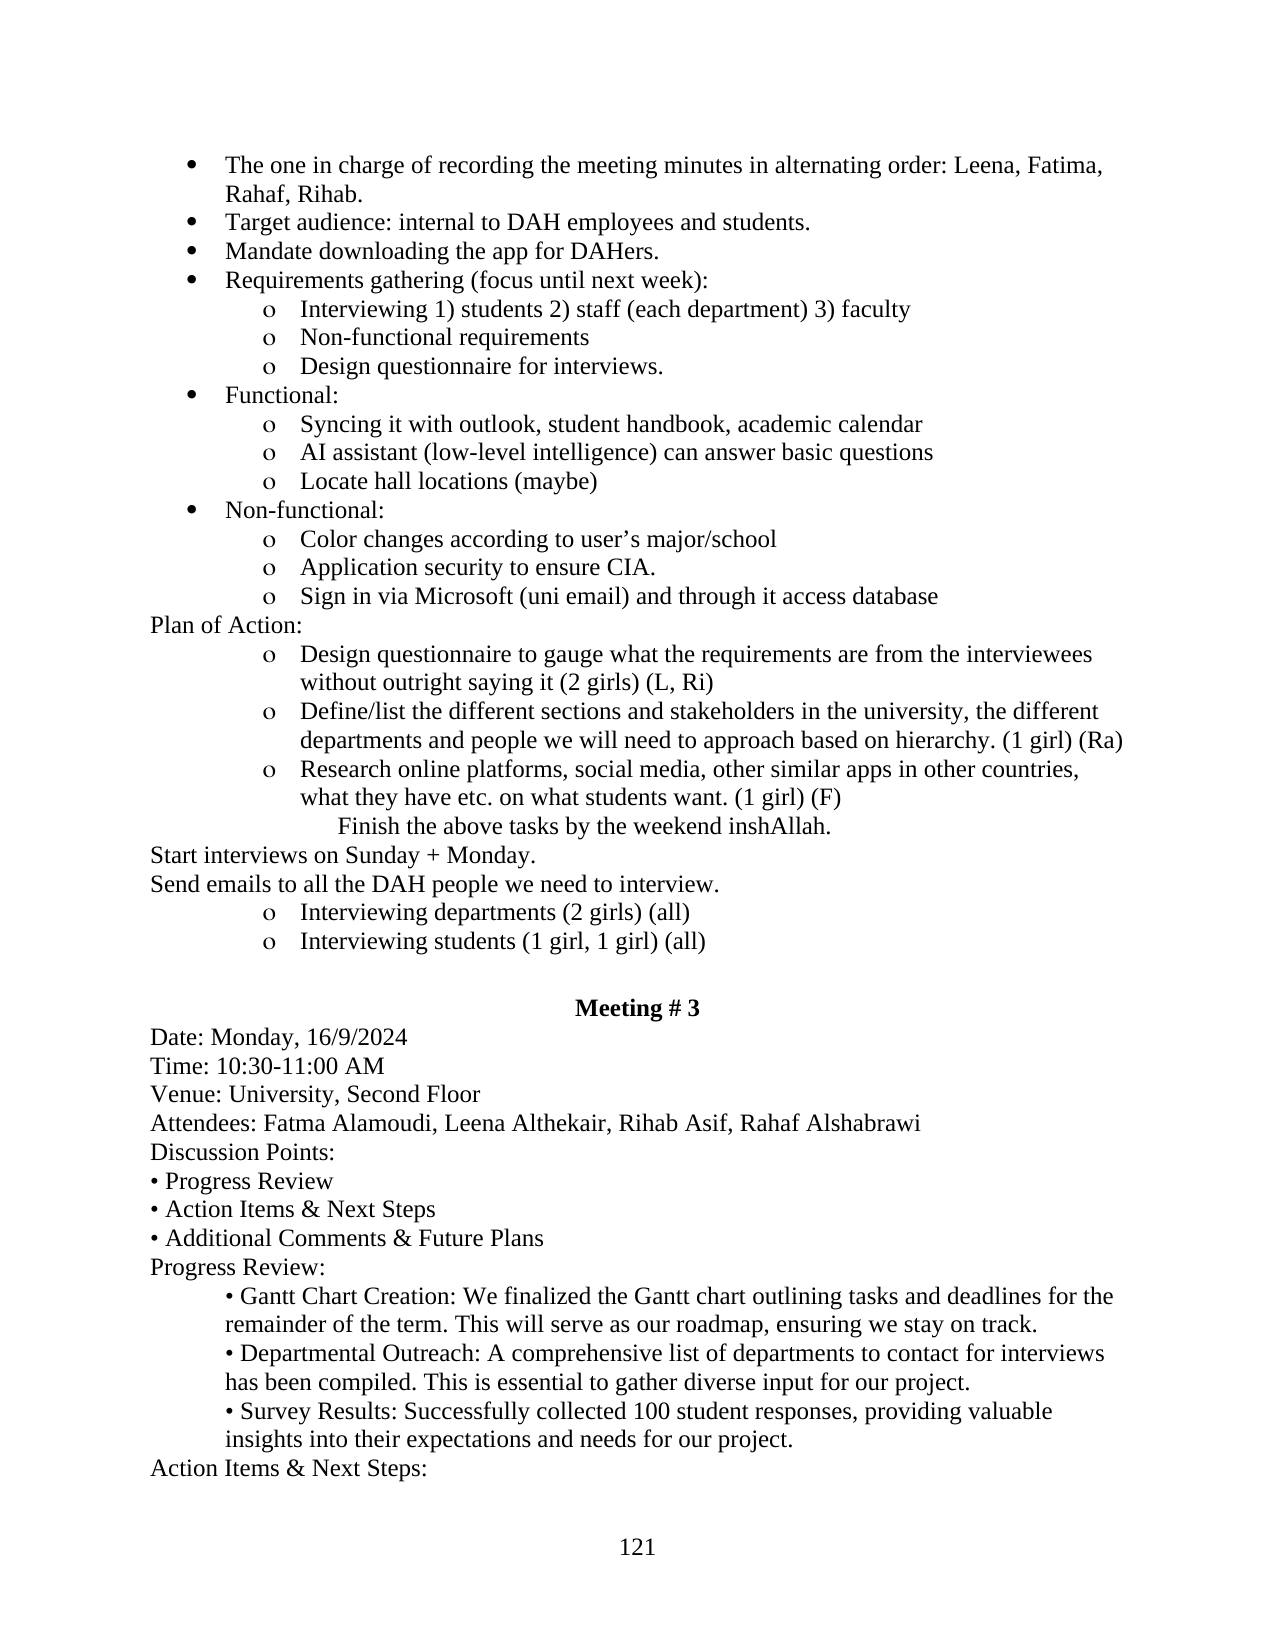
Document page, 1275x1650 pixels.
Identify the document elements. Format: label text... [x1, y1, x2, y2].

text Action Items & Next Steps: [150, 1453, 1125, 1482]
text • Survey Results: Successfully collected 100 student responses, providing valuable insights into their expectations and needs for our project. [225, 1396, 1125, 1453]
list Interviewing 1) students 2) staff (each department) 3) faculty [262, 294, 1125, 322]
text • Additional Comments & Future Plans [150, 1223, 1125, 1252]
text Venue: University, Second Floor [150, 1079, 1125, 1108]
text Progress Review: [150, 1252, 1125, 1281]
list Locate hall locations (maybe) [262, 466, 1125, 495]
text Start interviews on Sunday + Monday. Send emails to all the DAH people we need to interview. [150, 840, 1125, 897]
list Requirements gathering (focus until next week): [187, 265, 1125, 294]
list Functional: [187, 380, 1125, 409]
list Interviewing students (1 girl, 1 girl) (all) [262, 926, 1125, 955]
list Non-functional: [187, 495, 1125, 524]
list Color changes according to user’s major/school [262, 524, 1125, 552]
text • Departmental Outreach: A comprehensive list of departments to contact for interviews has been compiled. This is essential to gather diverse input for our project. [225, 1338, 1125, 1396]
text Attendees: Fatma Alamoudi, Leena Althekair, Rihab Asif, Rahaf Alshabrawi [150, 1108, 1125, 1137]
text • Gantt Chart Creation: We finalized the Gantt chart outlining tasks and deadlines for the remainder of the term. This will serve as our roadmap, ensuring we stay on track. [225, 1281, 1125, 1338]
list Define/list the different sections and stakeholders in the university, the different departments and people we will need to approach based on hierarchy. (1 girl) (Ra) [262, 696, 1125, 754]
list Research online platforms, social media, other similar apps in other countries, what they have etc. on what students want. (1 girl) (F) [262, 754, 1125, 811]
list Target audience: internal to DAH employees and students. [187, 207, 1125, 236]
list Design questionnaire for interviews. [262, 351, 1125, 380]
text • Action Items & Next Steps [150, 1194, 1125, 1223]
list Interviewing departments (2 girls) (all) [262, 897, 1125, 926]
text Meeting # 3 [150, 993, 1125, 1022]
text Finish the above tasks by the weekend inshAllah. [262, 811, 1125, 840]
list Design questionnaire to gauge what the requirements are from the interviewees without outright saying it (2 girls) (L, Ri) [262, 639, 1125, 696]
list Non-functional requirements [262, 322, 1125, 351]
text • Progress Review [150, 1166, 1125, 1194]
text Date: Monday, 16/9/2024 [150, 1022, 1125, 1051]
list The one in charge of recording the meeting minutes in alternating order: Leena, Fatima, Rahaf, Rihab. [187, 150, 1125, 207]
text Time: 10:30-11:00 AM [150, 1051, 1125, 1079]
list Mandate downloading the app for DAHers. [187, 236, 1125, 265]
list Sign in via Microsoft (uni email) and through it access database [262, 581, 1125, 610]
list AI assistant (low-level intelligence) can answer basic questions [262, 437, 1125, 466]
text Plan of Action: [150, 610, 1125, 639]
list Application security to ensure CIA. [262, 552, 1125, 581]
list Syncing it with outlook, student handbook, academic calendar [262, 409, 1125, 437]
text Discussion Points: [150, 1137, 1125, 1166]
